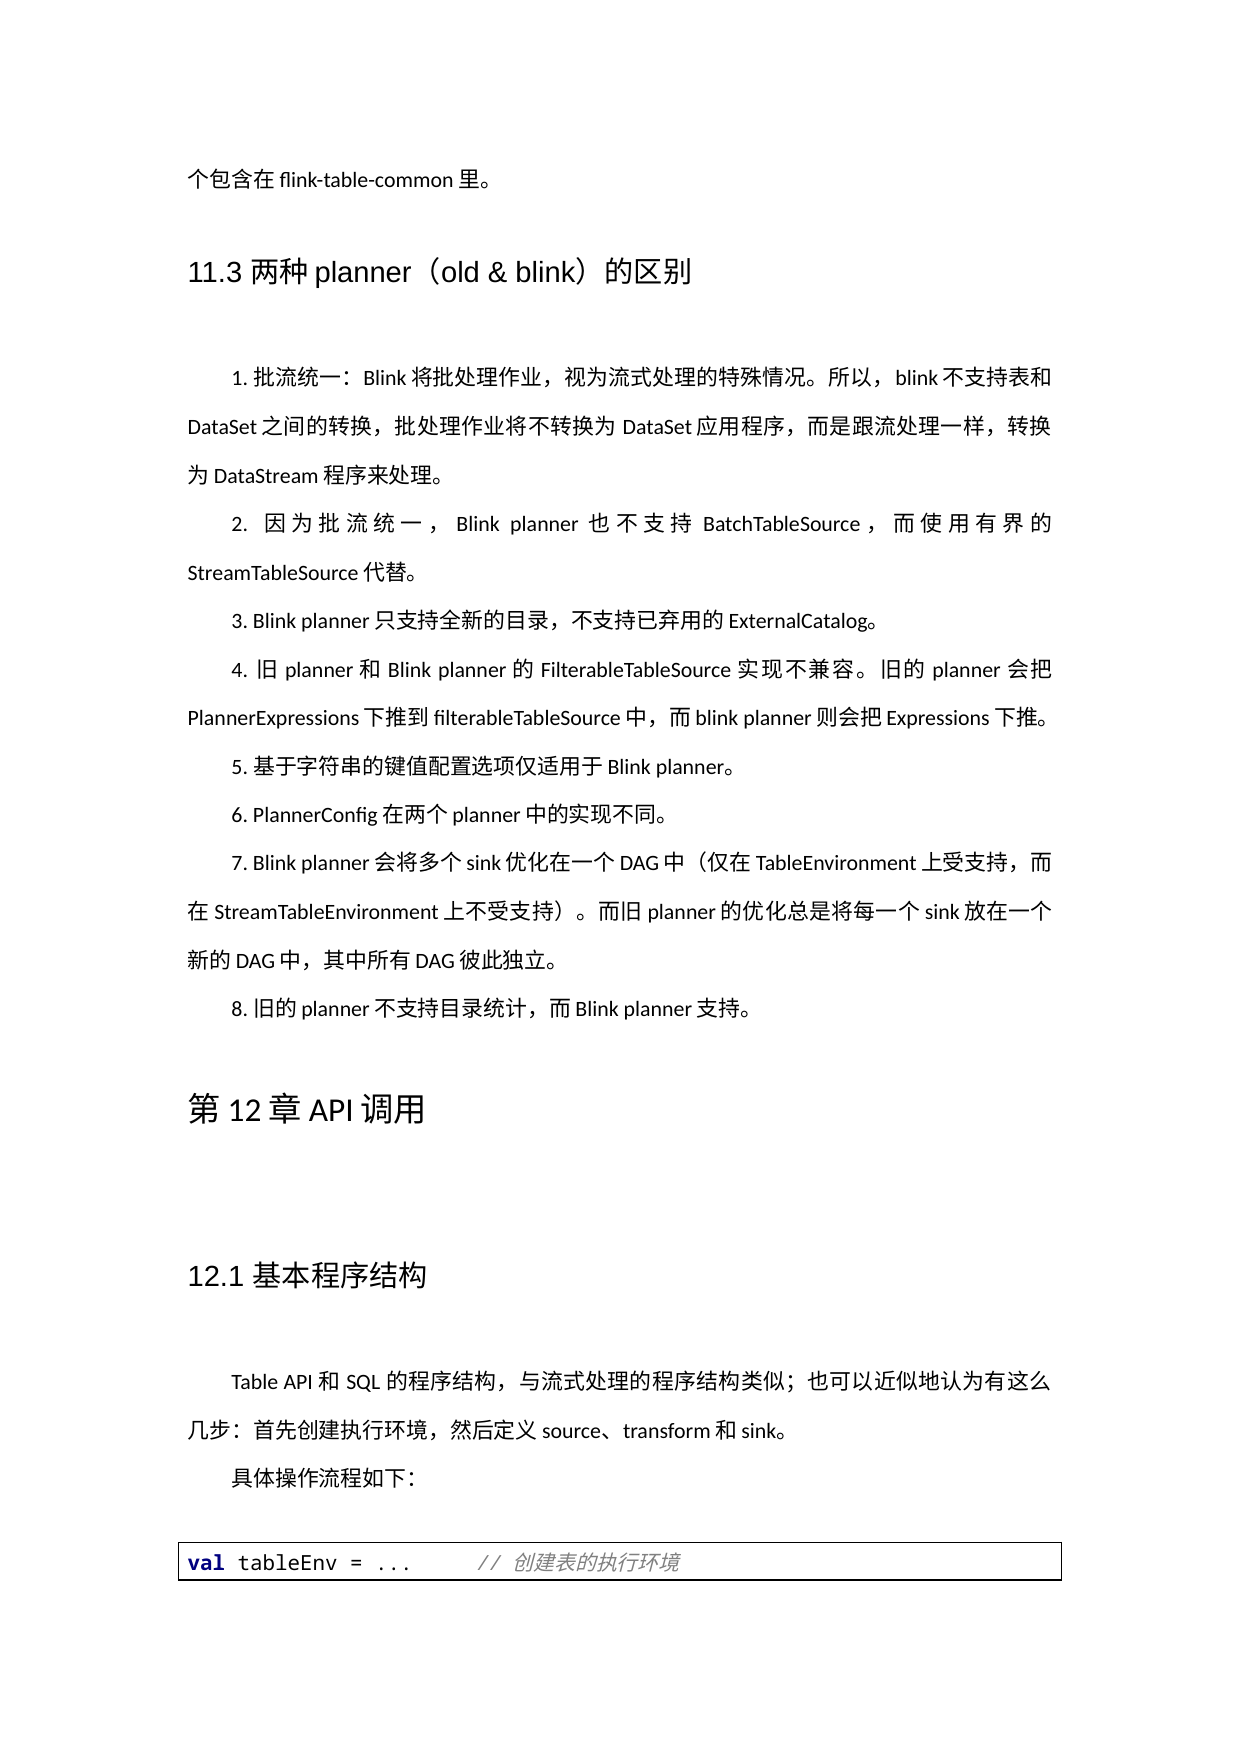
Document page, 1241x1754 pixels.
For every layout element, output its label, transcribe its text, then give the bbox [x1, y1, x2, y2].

text 8. 旧的planner不支持目录统计，而Blink planner支持。 [187, 991, 1053, 1023]
subtitle 第12章 API调用 [187, 1074, 1053, 1139]
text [179, 1543, 1061, 1579]
text 3. Blink planner只支持全新的目录，不支持已弃用的ExternalCatalog。 [187, 603, 1053, 635]
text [187, 162, 1053, 194]
text Table API 和 SQL 的程序结构，与流式处理的程序结构类似；也可以近似地认为有这么几步：首先创建执行环境，然后定义source、transform和sink。 [187, 1364, 1053, 1445]
subtitle 11.3 两种planner（old & blink）的区别 [187, 237, 1053, 302]
text 6. PlannerConfig在两个planner中的实现不同。 [187, 797, 1053, 829]
text 5. 基于字符串的键值配置选项仅适用于Blink planner。 [187, 748, 1053, 781]
text 4. 旧planner和Blink planner的FilterableTableSource实现不兼容。旧的planner会把PlannerExpressions下推到filterableTableSource中，而blink planner则会把Expressions下推。 [187, 651, 1053, 732]
text 具体操作流程如下： [187, 1461, 1053, 1493]
text 2. 因为批流统一，Blink planner也不支持BatchTableSource，而使用有界的StreamTableSource代替。 [187, 506, 1053, 587]
text 1. 批流统一：Blink将批处理作业，视为流式处理的特殊情况。所以，blink不支持表和DataSet之间的转换，批处理作业将不转换为DataSet应用程序，而是跟流处理一样，转换为DataStream程序来处理。 [187, 360, 1053, 490]
subtitle 12.1 基本程序结构 [187, 1241, 1053, 1306]
text 7. Blink planner会将多个sink优化在一个DAG中（仅在TableEnvironment上受支持，而在StreamTableEnvironment上不受支持）。而旧planner的优化总是将每一个sink放在一个新的DAG中，其中所有DAG彼此独立。 [187, 845, 1053, 975]
